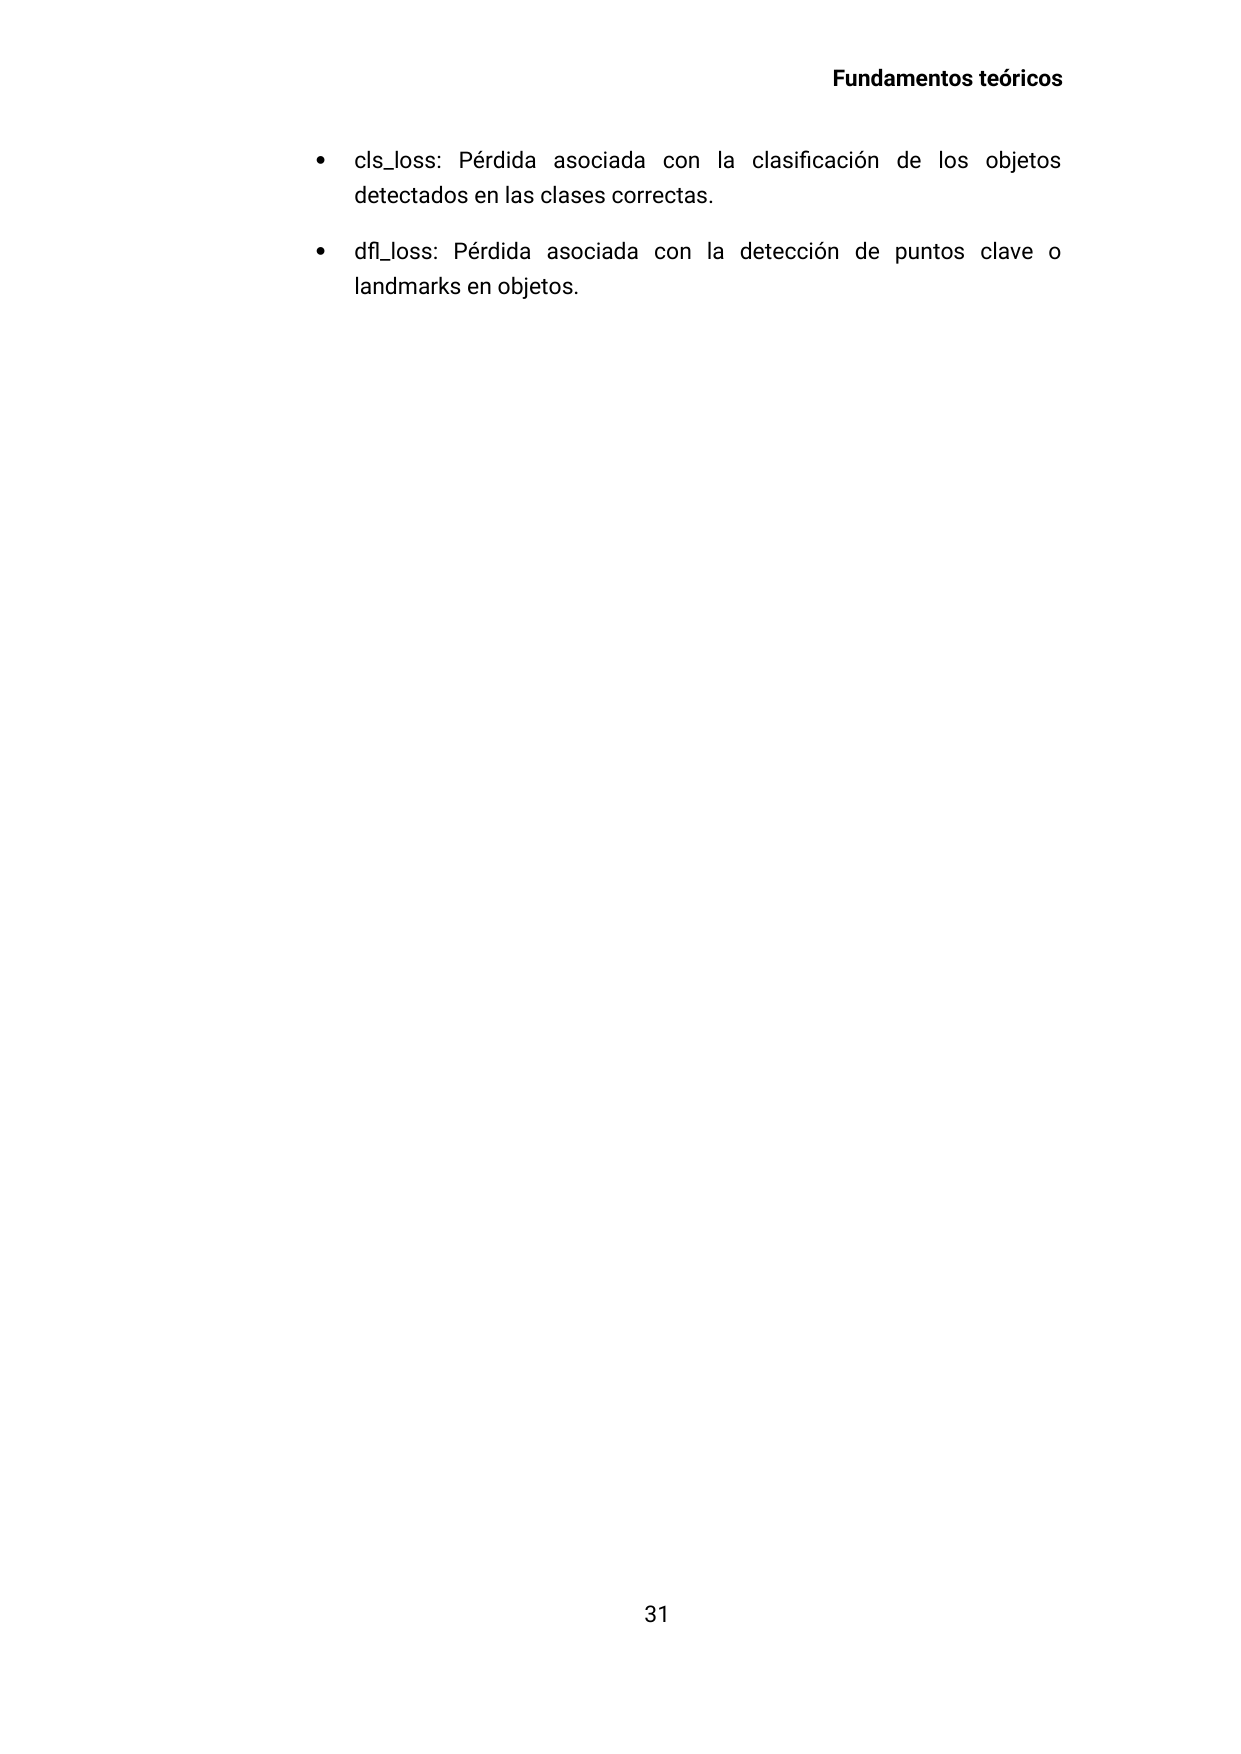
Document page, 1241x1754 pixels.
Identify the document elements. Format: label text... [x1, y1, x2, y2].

list cls_loss: Pérdida asociada con la clasificación de los objetos detectados en las clases correctas. [317, 148, 1063, 209]
list dfl_loss: Pérdida asociada con la detección de puntos clave o landmarks en objetos. [317, 238, 1063, 300]
